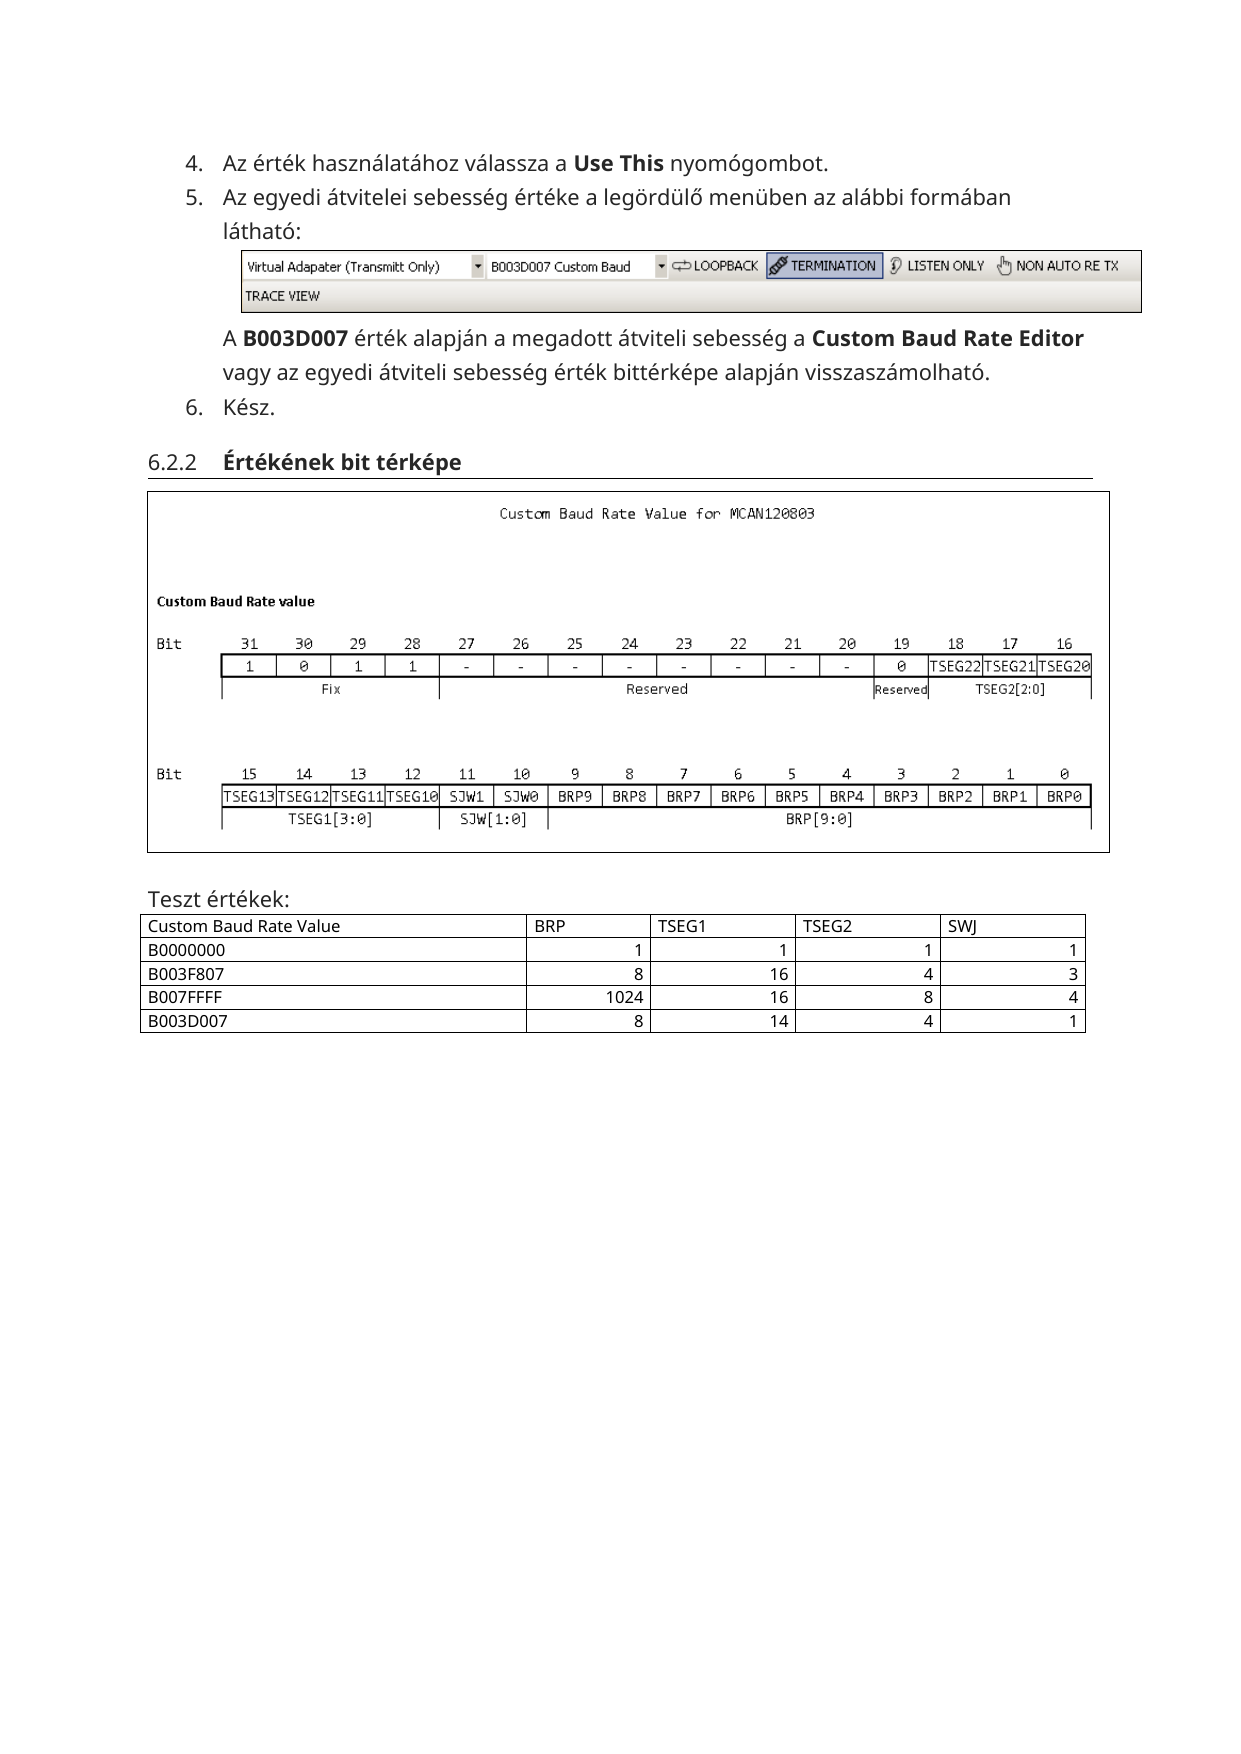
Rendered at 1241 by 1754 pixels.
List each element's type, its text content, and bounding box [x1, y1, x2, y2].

table_cell 4 [796, 1010, 940, 1032]
table_cell 8 [796, 986, 940, 1008]
picture [242, 251, 1141, 312]
subtitle Értékének bit térképe [148, 447, 1093, 478]
table_cell 1 [796, 938, 940, 961]
table_header BRP [527, 915, 650, 937]
list A B003D007 érték alapján a megadott átviteli sebesség a Custom Baud Rate Editor vagy az egyedi átviteli sebesség érték bittérképe alapján visszaszámolható. [223, 323, 1093, 387]
table_cell B003D007 [141, 1010, 526, 1032]
table_cell B003F807 [141, 962, 526, 985]
table_cell 1 [941, 938, 1085, 961]
table_header TSEG2 [796, 915, 940, 937]
table_header TSEG1 [651, 915, 795, 937]
table_header SWJ [941, 915, 1085, 937]
text Teszt értékek: [148, 884, 1093, 913]
table_header Custom Baud Rate Value [141, 915, 526, 937]
table_cell 8 [527, 962, 650, 985]
table_cell 4 [796, 962, 940, 985]
list Az érték használatához válassza a Use This nyomógombot. [185, 148, 1093, 177]
table_cell 1 [651, 938, 795, 961]
list Kész. [185, 392, 1093, 421]
picture [148, 492, 1109, 852]
table_cell 1 [527, 938, 650, 961]
table_cell B0000000 [141, 938, 526, 961]
table_cell 4 [941, 986, 1085, 1008]
table_cell 1024 [527, 986, 650, 1008]
table_cell 16 [651, 986, 795, 1008]
table_cell 8 [527, 1010, 650, 1032]
table_cell 14 [651, 1010, 795, 1032]
table_cell 1 [941, 1010, 1085, 1032]
table_cell 3 [941, 962, 1085, 985]
table_cell 16 [651, 962, 795, 985]
table_cell B007FFFF [141, 986, 526, 1008]
list Az egyedi átvitelei sebesség értéke a legördülő menüben az alábbi formában látható: [185, 182, 1093, 246]
